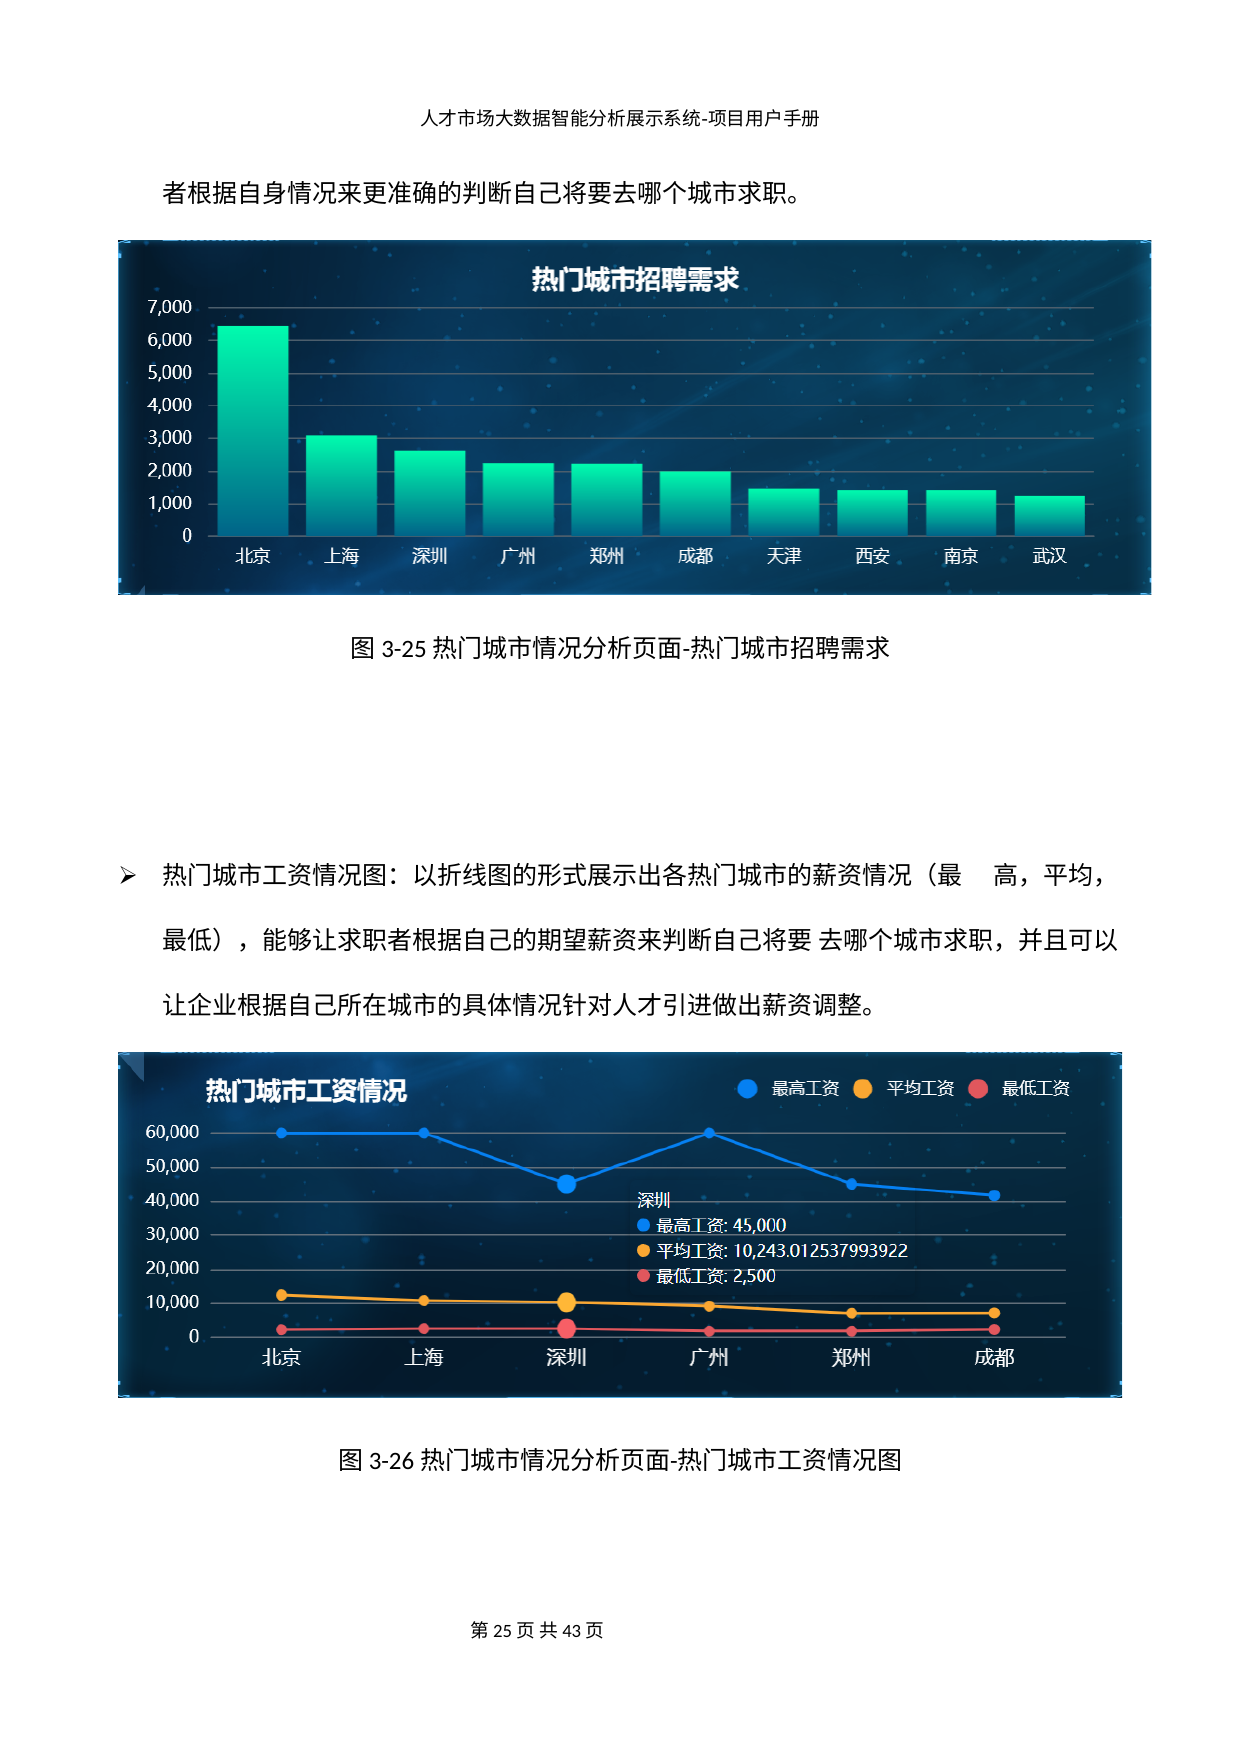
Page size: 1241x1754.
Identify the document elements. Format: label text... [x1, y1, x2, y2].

list 热门城市工资情况图：以折线图的形式展示出各热门城市的薪资情况（最 高，平均，最低），能够让求职者根据自己的期望薪资来判断自己将要 去哪个城市求职，并且可以让企业根据自己所在城市的具体情况针对人才引进做出薪资调整。 [118, 841, 1122, 1036]
text 图 3-26 热门城市情况分析页面-热门城市工资情况图 [118, 1426, 1122, 1491]
picture [118, 1052, 1123, 1398]
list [118, 159, 1122, 224]
picture [118, 240, 1152, 595]
text 图 3-25 热门城市情况分析页面-热门城市招聘需求 [118, 614, 1122, 679]
